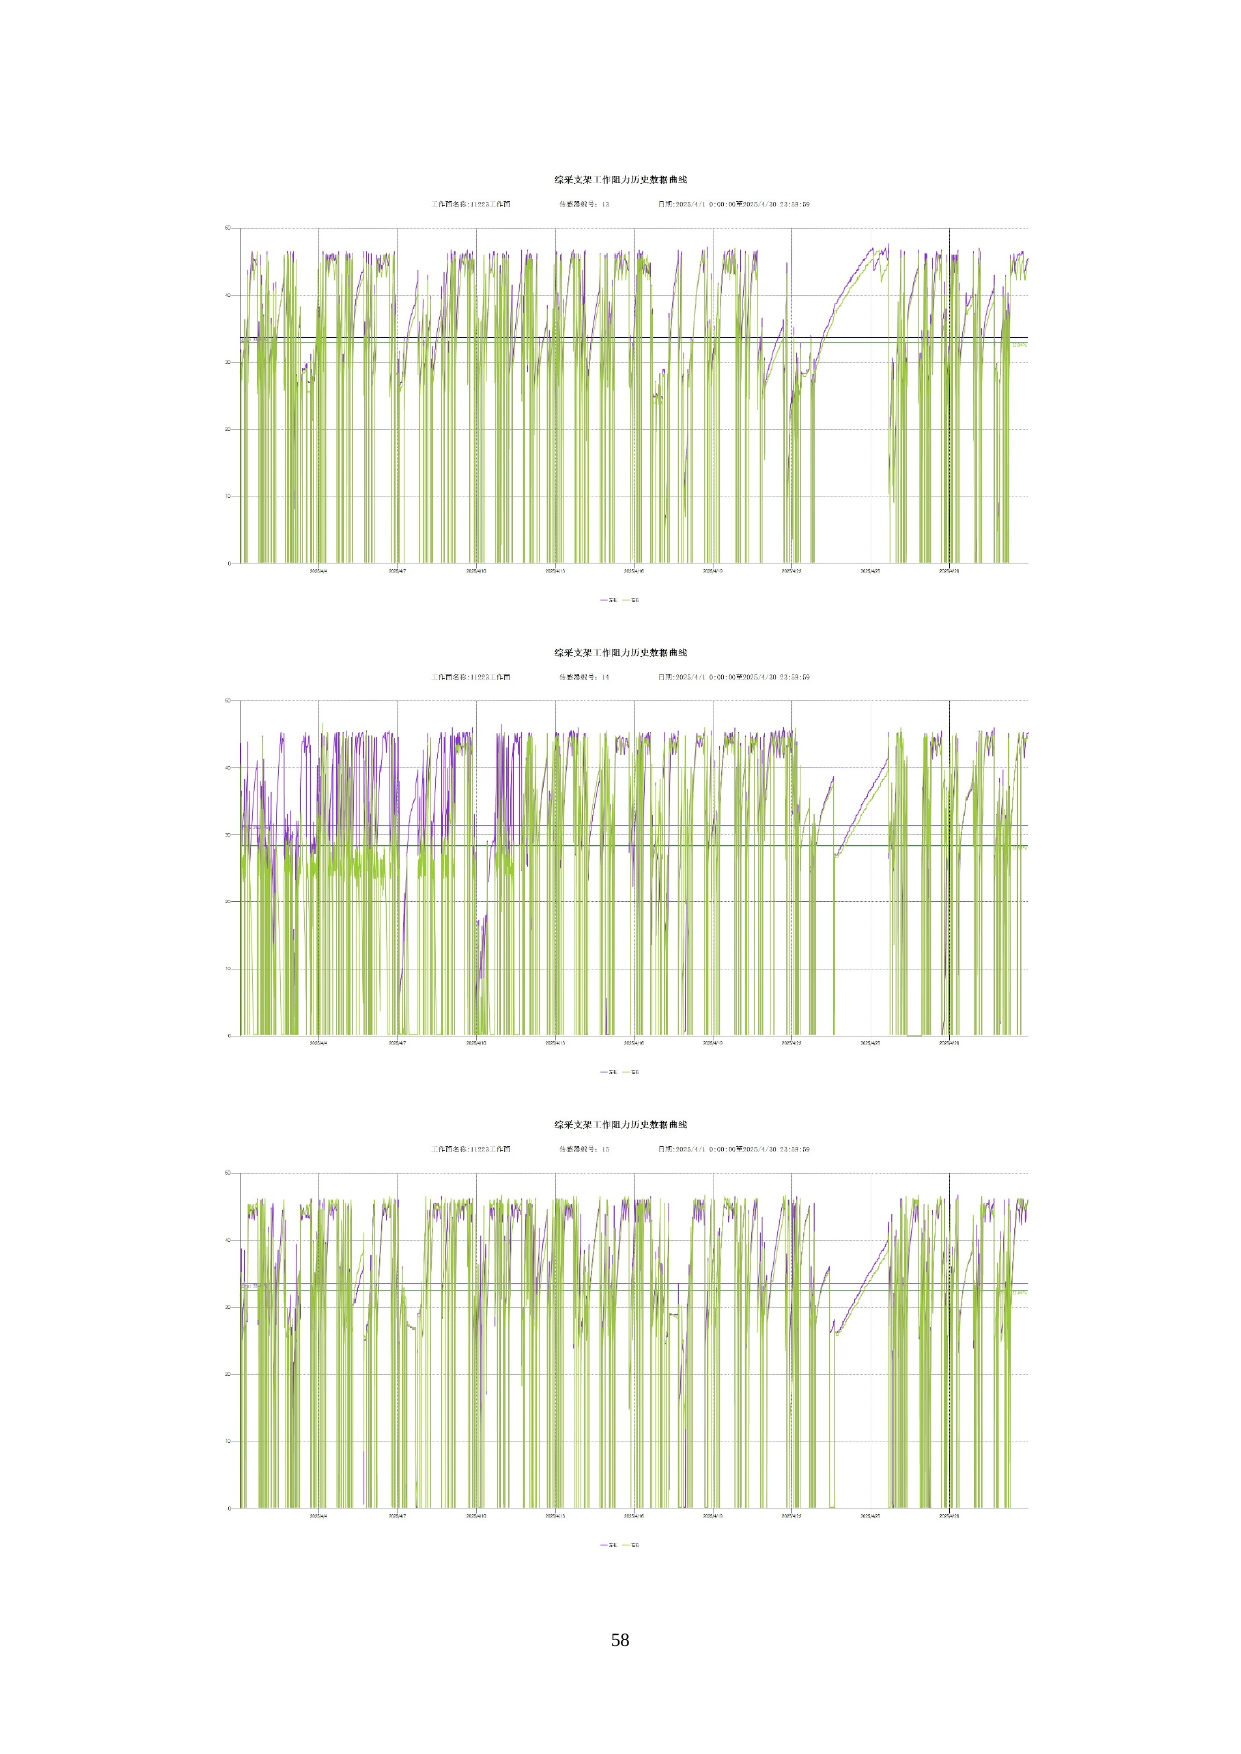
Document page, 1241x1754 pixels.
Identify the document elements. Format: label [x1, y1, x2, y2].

picture [187, 162, 1053, 618]
picture [187, 1106, 1053, 1563]
picture [187, 634, 1053, 1090]
